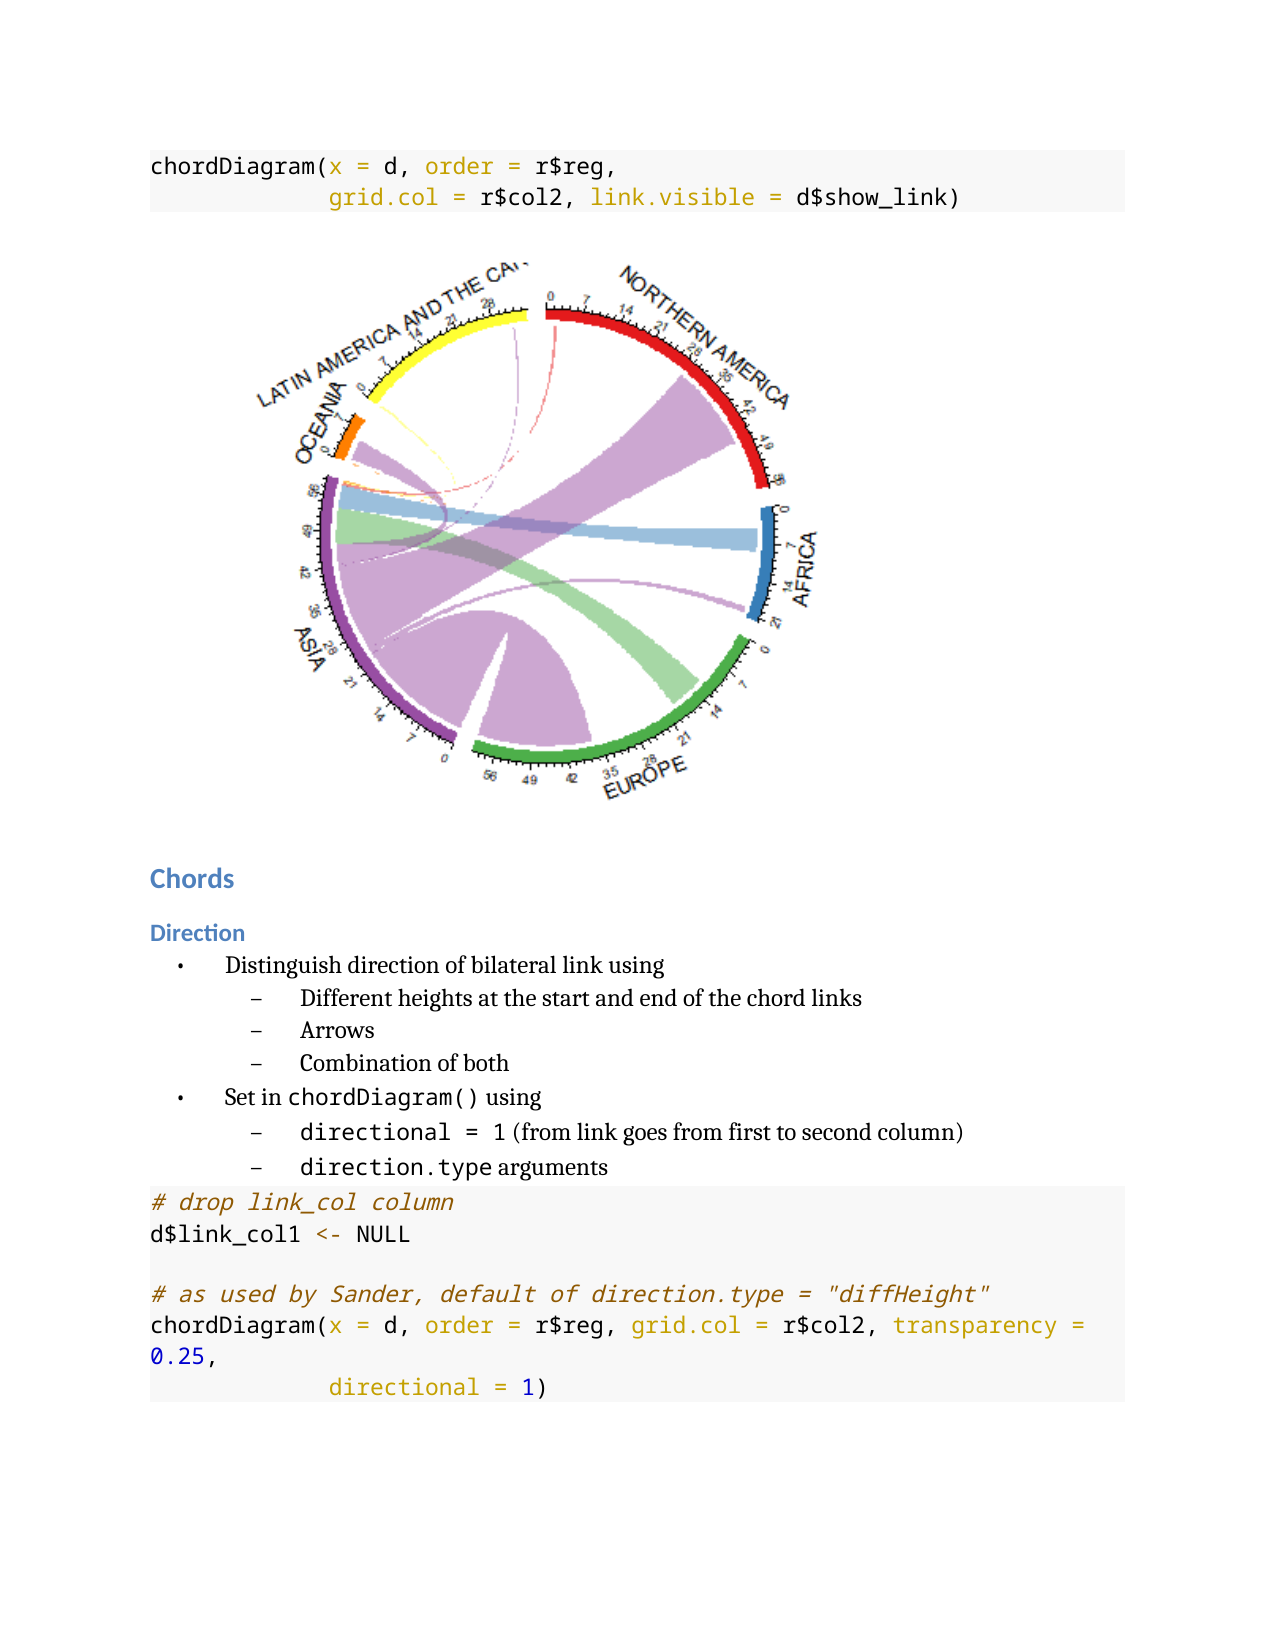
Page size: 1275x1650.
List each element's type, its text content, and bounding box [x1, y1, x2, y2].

list Combination of both [250, 1049, 1125, 1077]
list directional = 1 (from link goes from first to second column) [250, 1116, 1125, 1147]
list Arrows [250, 1016, 1125, 1045]
list Distinguish direction of bilateral link using [175, 951, 1125, 980]
list direction.type arguments [250, 1151, 1125, 1182]
subtitle Direction [150, 917, 1125, 947]
text chordDiagram(x = d, order = r$reg, grid.col = r$col2, link.visible = d$show_link) [617, 150, 1125, 212]
list Set in chordDiagram() using [175, 1081, 1125, 1112]
picture [168, 233, 927, 840]
text # drop link_col column d$link_col1 <- NULL # as used by Sander, default of direction.type = "diffHeight" chordDiagram(x = d, order = r$reg, grid.col = r$col2, transparency = 0.25, directional = 1) [150, 1186, 1125, 1402]
subtitle Chords [150, 861, 1125, 896]
list Different heights at the start and end of the chord links [250, 984, 1125, 1012]
